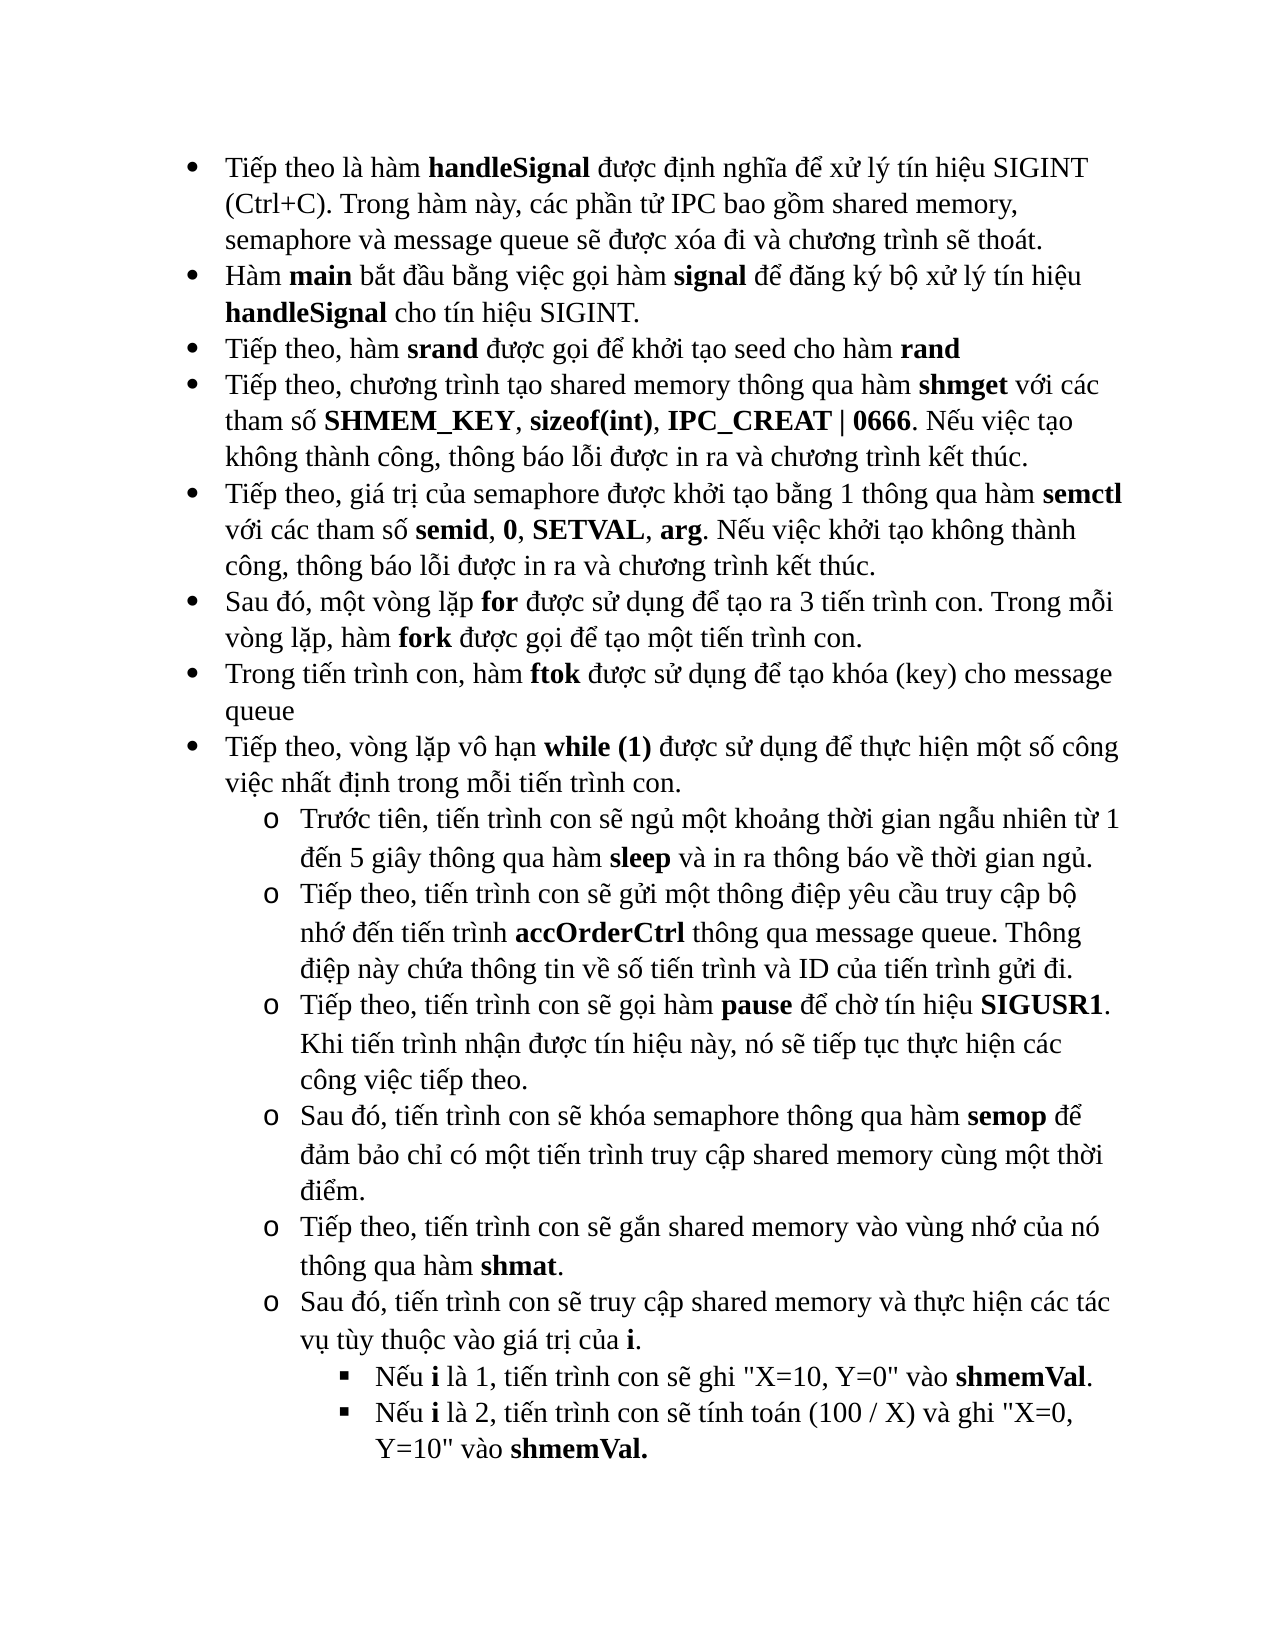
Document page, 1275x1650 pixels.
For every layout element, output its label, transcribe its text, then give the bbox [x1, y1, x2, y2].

list Tiếp theo, chương trình tạo shared memory thông qua hàm shmget với các tham số SHMEM_KEY, sizeof(int), IPC_CREAT | 0666. Nếu việc tạo không thành công, thông báo lỗi được in ra và chương trình kết thúc. [187, 367, 1125, 473]
list Sau đó, một vòng lặp for được sử dụng để tạo ra 3 tiến trình con. Trong mỗi vòng lặp, hàm fork được gọi để tạo một tiến trình con. [187, 584, 1125, 654]
list Hàm main bắt đầu bằng việc gọi hàm signal để đăng ký bộ xử lý tín hiệu handleSignal cho tín hiệu SIGINT. [187, 258, 1125, 328]
list Tiếp theo, hàm srand được gọi để khởi tạo seed cho hàm rand [187, 331, 1125, 364]
list Tiếp theo, tiến trình con sẽ gắn shared memory vào vùng nhớ của nó thông qua hàm shmat. [262, 1209, 1125, 1281]
list Tiếp theo, vòng lặp vô hạn while (1) được sử dụng để thực hiện một số công việc nhất định trong mỗi tiến trình con. [187, 729, 1125, 799]
list Tiếp theo, giá trị của semaphore được khởi tạo bằng 1 thông qua hàm semctl với các tham số semid, 0, SETVAL, arg. Nếu việc khởi tạo không thành công, thông báo lỗi được in ra và chương trình kết thúc. [187, 476, 1125, 582]
list Sau đó, tiến trình con sẽ khóa semaphore thông qua hàm semop để đảm bảo chỉ có một tiến trình truy cập shared memory cùng một thời điểm. [262, 1098, 1125, 1206]
list Sau đó, tiến trình con sẽ truy cập shared memory và thực hiện các tác vụ tùy thuộc vào giá trị của i. [262, 1284, 1125, 1356]
list Nếu i là 1, tiến trình con sẽ ghi "X=10, Y=0" vào shmemVal. [337, 1359, 1125, 1392]
list Nếu i là 2, tiến trình con sẽ tính toán (100 / X) và ghi "X=0, Y=10" vào shmemVal. [337, 1395, 1125, 1465]
list Tiếp theo là hàm handleSignal được định nghĩa để xử lý tín hiệu SIGINT (Ctrl+C). Trong hàm này, các phần tử IPC bao gồm shared memory, semaphore và message queue sẽ được xóa đi và chương trình sẽ thoát. [187, 150, 1125, 256]
list Trong tiến trình con, hàm ftok được sử dụng để tạo khóa (key) cho message queue [187, 657, 1125, 726]
list Trước tiên, tiến trình con sẽ ngủ một khoảng thời gian ngẫu nhiên từ 1 đến 5 giây thông qua hàm sleep và in ra thông báo về thời gian ngủ. [262, 801, 1125, 874]
list Tiếp theo, tiến trình con sẽ gọi hàm pause để chờ tín hiệu SIGUSR1. Khi tiến trình nhận được tín hiệu này, nó sẽ tiếp tục thực hiện các công việc tiếp theo. [262, 987, 1125, 1096]
list Tiếp theo, tiến trình con sẽ gửi một thông điệp yêu cầu truy cập bộ nhớ đến tiến trình accOrderCtrl thông qua message queue. Thông điệp này chứa thông tin về số tiến trình và ID của tiến trình gửi đi. [262, 876, 1125, 984]
